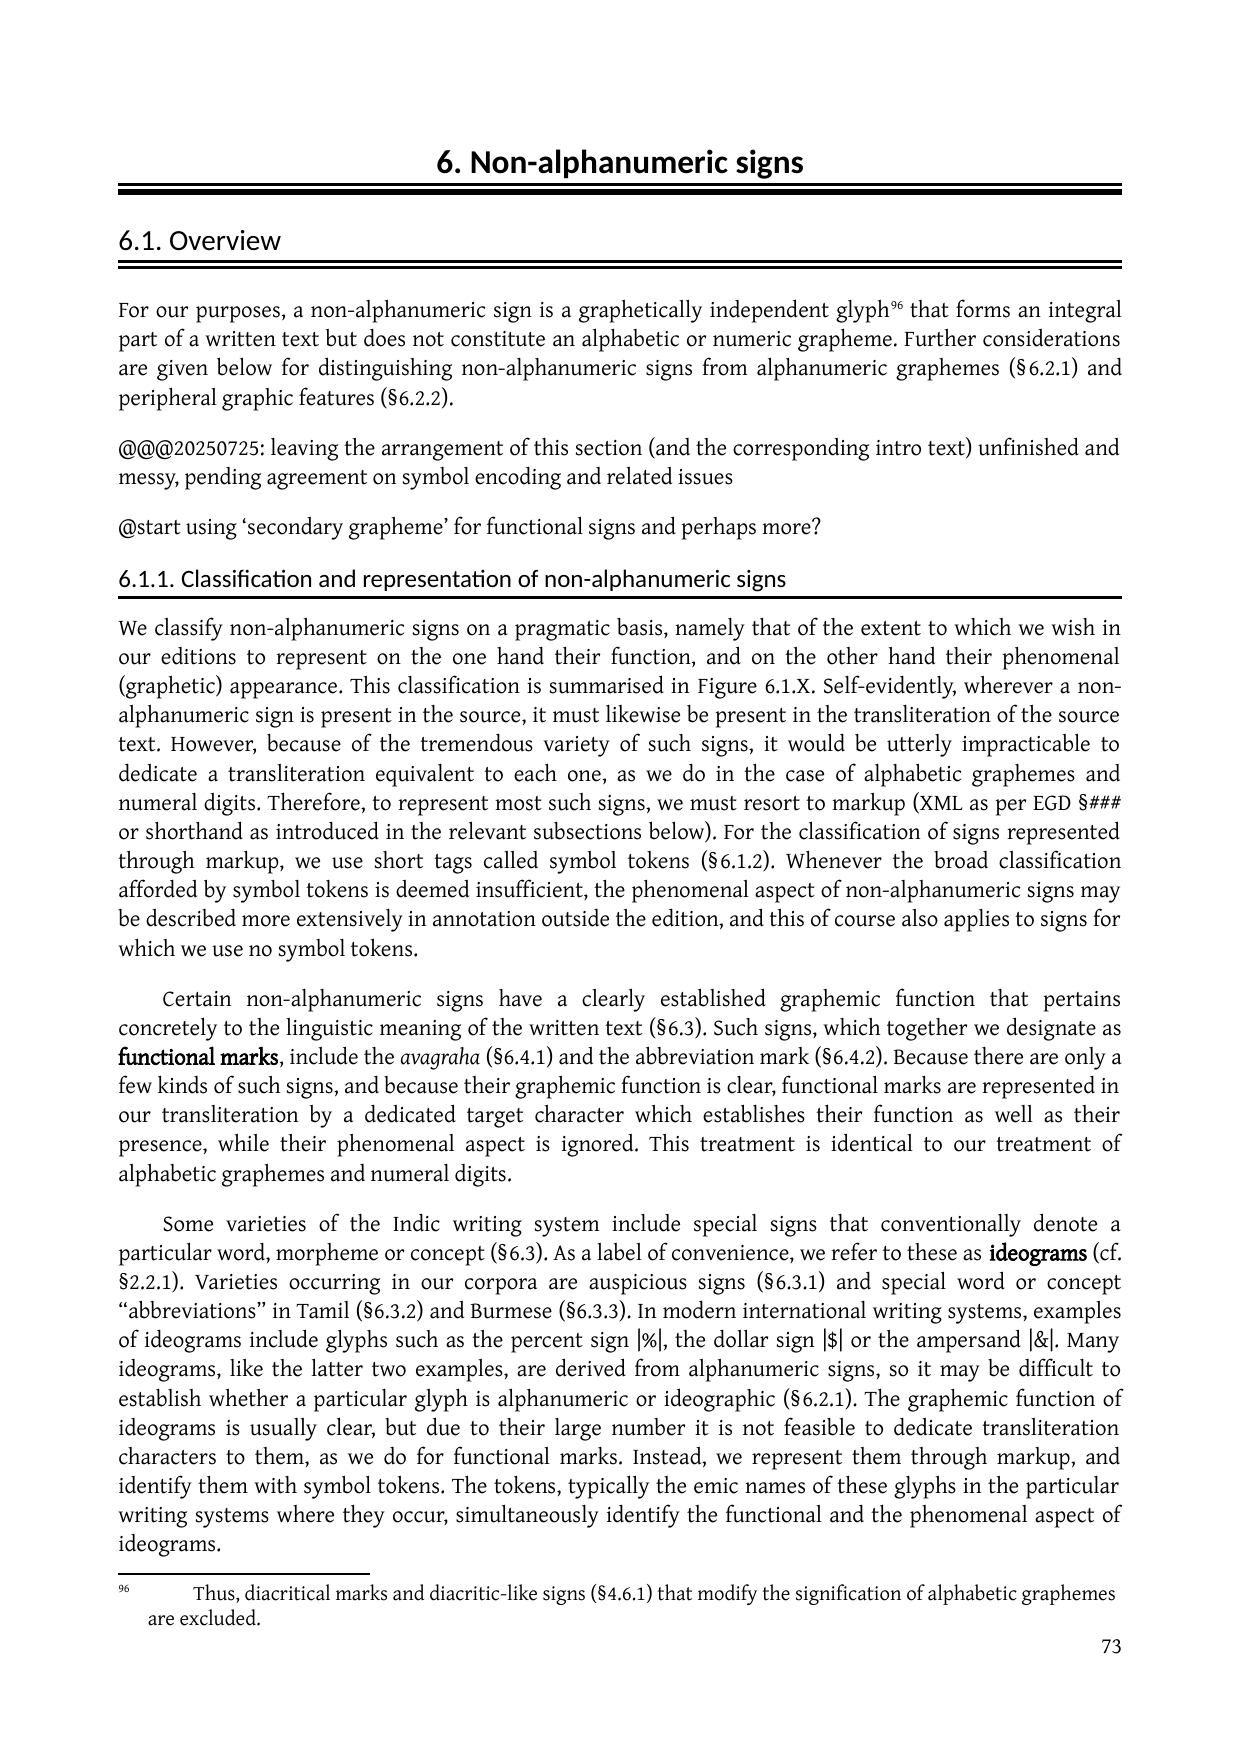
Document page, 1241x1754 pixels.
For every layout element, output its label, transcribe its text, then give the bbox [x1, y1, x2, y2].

text @start using ‘secondary grapheme’ for functional signs and perhaps more? [118, 511, 1122, 540]
text Certain non-alphanumeric signs have a clearly established graphemic function that pertains concretely to the linguistic meaning of the written text (§6.3). Such signs, which together we designate as functional marks, include the avagraha (§6.4.1) and the abbreviation mark (§6.4.2). Because there are only a few kinds of such signs, and because their graphemic function is clear, functional marks are represented in our transliteration by a dedicated target character which establishes their function as well as their presence, while their phenomenal aspect is ignored. This treatment is identical to our treatment of alphabetic graphemes and numeral digits. [118, 983, 1122, 1187]
subtitle Non-alphanumeric signs [118, 143, 1122, 183]
subtitle Overview [118, 220, 1122, 260]
text @@@20250725: leaving the arrangement of this section (and the corresponding intro text) unfinished and messy, pending agreement on symbol encoding and related issues [118, 432, 1122, 490]
text Some varieties of the Indic writing system include special signs that conventionally denote a particular word, morpheme or concept (§6.3). As a label of convenience, we refer to these as ideograms (cf. §2.2.1). Varieties occurring in our corpora are auspicious signs (§6.3.1) and special word or concept “abbreviations” in Tamil (§6.3.2) and Burmese (§6.3.3). In modern international writing systems, examples of ideograms include glyphs such as the percent sign |%|, the dollar sign |$| or the ampersand |&|. Many ideograms, like the latter two examples, are derived from alphanumeric signs, so it may be difficult to establish whether a particular glyph is alphanumeric or ideographic (§6.2.1). The graphemic function of ideograms is usually clear, but due to their large number it is not feasible to dedicate transliteration characters to them, as we do for functional marks. Instead, we represent them through markup, and identify them with symbol tokens. The tokens, typically the emic names of these glyphs in the particular writing systems where they occur, simultaneously identify the functional and the phenomenal aspect of ideograms. [118, 1208, 1122, 1558]
subtitle Classification and representation of non-alphanumeric signs [118, 561, 1122, 596]
text We classify non-alphanumeric signs on a pragmatic basis, namely that of the extent to which we wish in our editions to represent on the one hand their function, and on the other hand their phenomenal (graphetic) appearance. This classification is summarised in Figure 6.1.A. Self-evidently, wherever a non-alphanumeric sign is present in the source, it must likewise be present in the transliteration of the source text. However, because of the tremendous variety of such signs, it would be utterly impracticable to dedicate a transliteration equivalent to each one, as we do in the case of alphabetic graphemes and numeral digits. Therefore, to represent most such signs, we must resort to markup (XML as per EGD §### or shorthand as introduced in the relevant subsections below). For the classification of signs represented through markup, we use short tags called symbol tokens (§6.1.2). Whenever the broad classification afforded by symbol tokens is deemed insufficient, the phenomenal aspect of non-alphanumeric signs may be described more extensively in annotation outside the edition, and this of course also applies to signs for which we use no symbol tokens. [118, 612, 1122, 962]
text For our purposes, a non-alphanumeric sign is a graphetically independent glyph that forms an integral part of a written text but does not constitute an alphabetic or numeric grapheme. Further considerations are given below for distinguishing non-alphanumeric signs from alphanumeric graphemes (§6.2.1) and peripheral graphic features (§6.2.2). [118, 294, 1122, 411]
